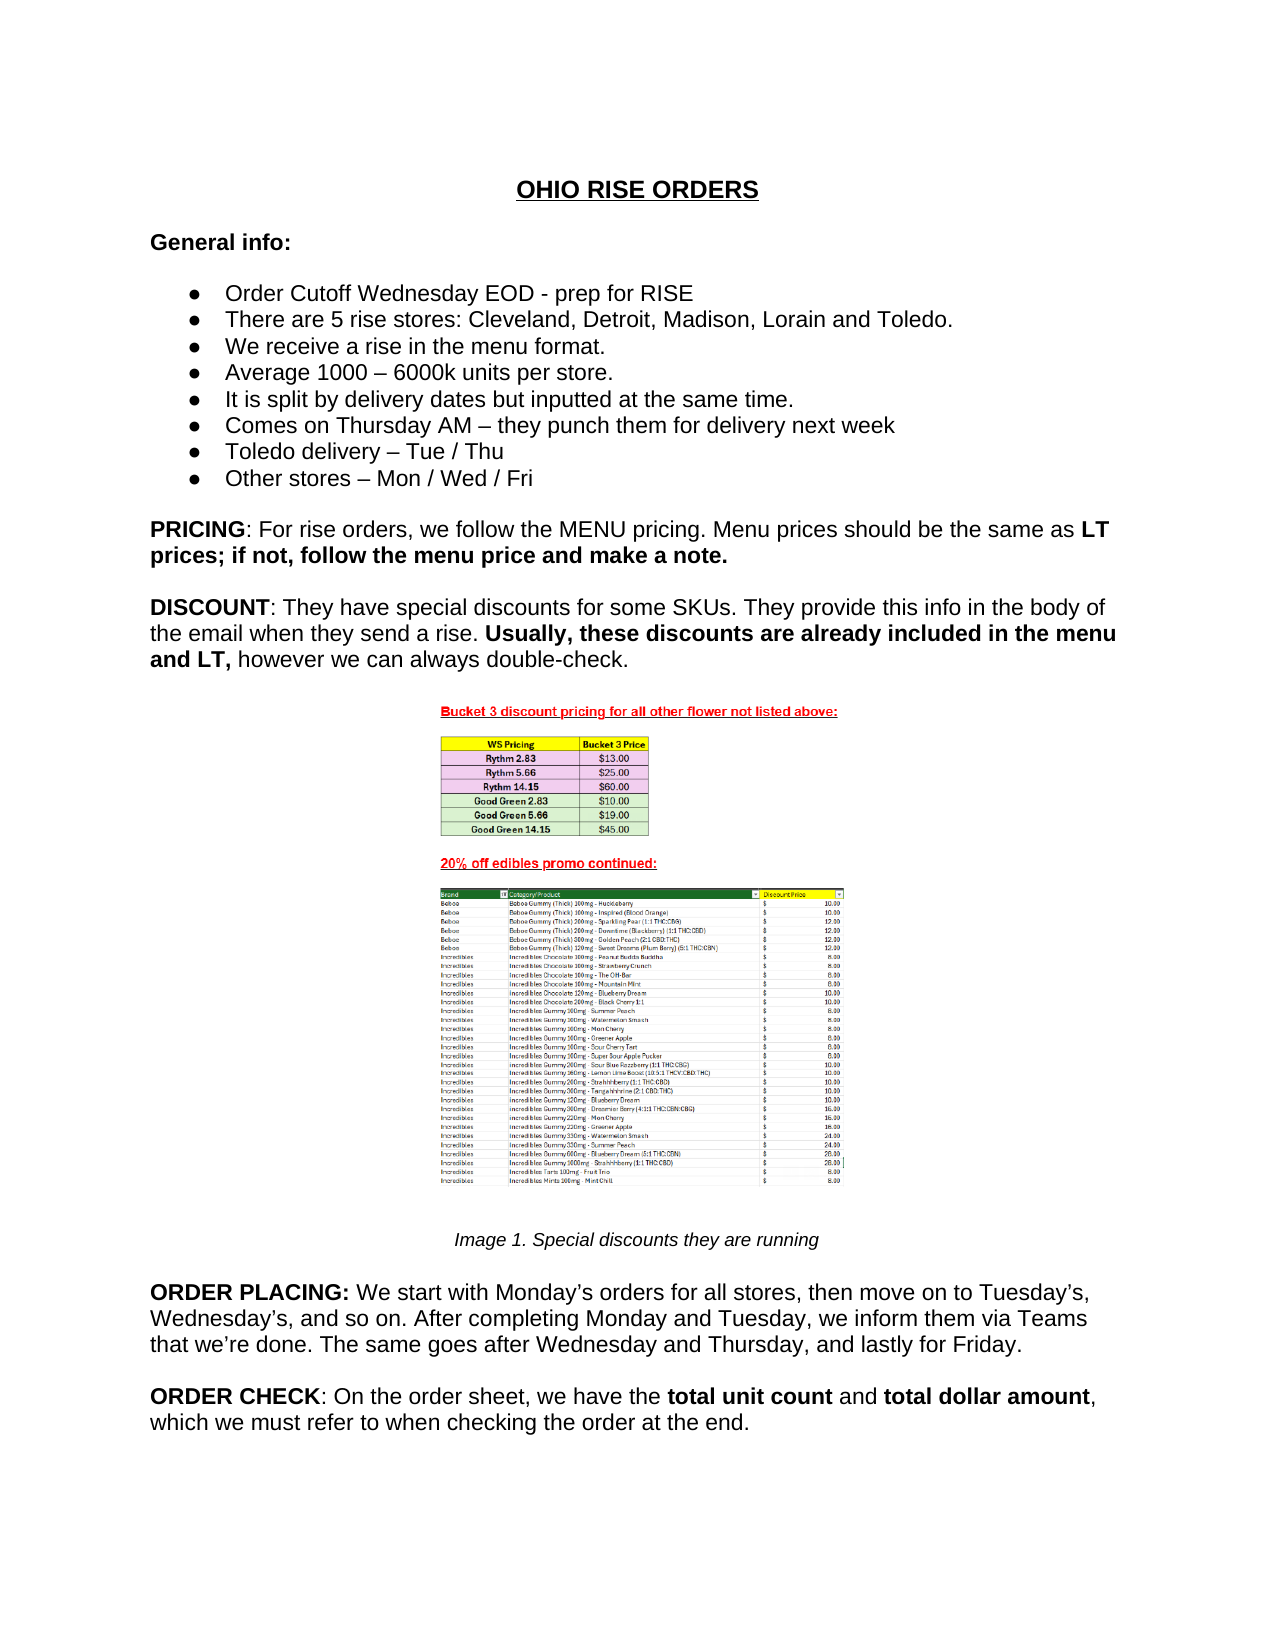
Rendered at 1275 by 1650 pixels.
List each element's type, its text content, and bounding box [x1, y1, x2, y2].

list Other stores – Mon / Wed / Fri [187, 464, 1125, 491]
list Toledo delivery – Tue / Thu [187, 438, 1125, 464]
text Image 1. Special discounts they are running [150, 1229, 1125, 1251]
text PRICING: For rise orders, we follow the MENU pricing. Menu prices should be the same as LT prices; if not, follow the menu price and make a note. [150, 516, 1125, 569]
picture [425, 697, 850, 1204]
list There are 5 rise stores: Cleveland, Detroit, Madison, Lorain and Toledo. [187, 306, 1125, 333]
text ORDER CHECK: On the order sheet, we have the total unit count and total dollar amount, which we must refer to when checking the order at the end. [150, 1383, 1125, 1436]
list Order Cutoff Wednesday EOD - prep for RISE [187, 280, 1125, 306]
text ORDER PLACING: We start with Monday’s orders for all stores, then move on to Tuesday’s, Wednesday’s, and so on. After completing Monday and Tuesday, we inform them via Teams that we’re done. The same goes after Wednesday and Thursday, and lastly for Friday. [150, 1279, 1125, 1358]
text OHIO RISE ORDERS [150, 175, 1125, 204]
text DISCOUNT: They have special discounts for some SKUs. They provide this info in the body of the email when they send a rise. Usually, these discounts are already included in the menu and LT, however we can always double-check. [150, 594, 1125, 673]
list We receive a rise in the menu format. [187, 333, 1125, 359]
list It is split by delivery dates but inputted at the same time. [187, 386, 1125, 412]
text General info: [150, 229, 1125, 255]
list Comes on Thursday AM – they punch them for delivery next week [187, 412, 1125, 438]
list Average 1000 – 6000k units per store. [187, 359, 1125, 386]
